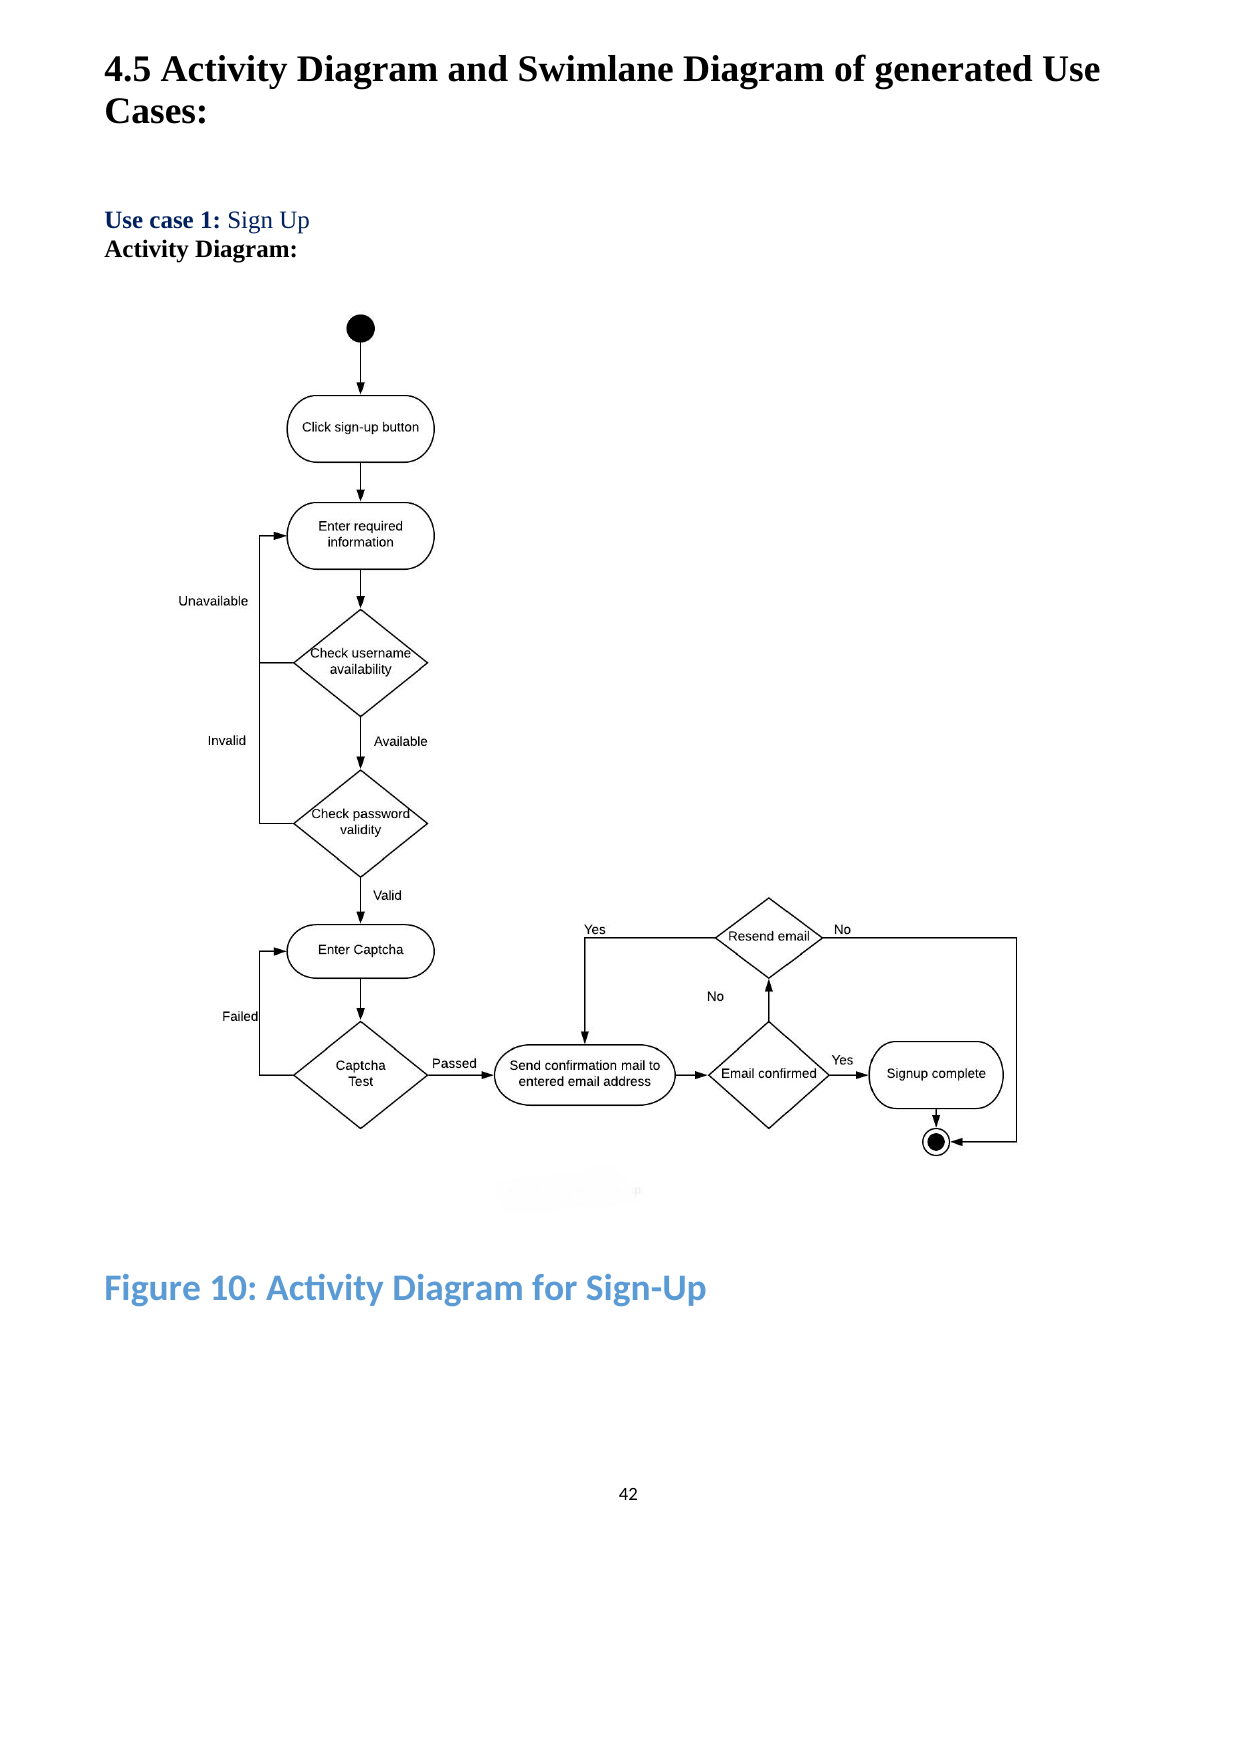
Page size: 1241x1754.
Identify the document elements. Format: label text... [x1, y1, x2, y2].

picture [106, 288, 1043, 1238]
text Figure 10: Activity Diagram for Sign-Up [104, 1263, 1152, 1309]
text 42 [104, 1483, 1152, 1506]
text Use case 1: Sign Up [104, 205, 1152, 233]
text Activity Diagram: [104, 234, 1152, 263]
text 4.5 Activity Diagram and Swimlane Diagram of generated Use Cases: [104, 48, 1152, 131]
